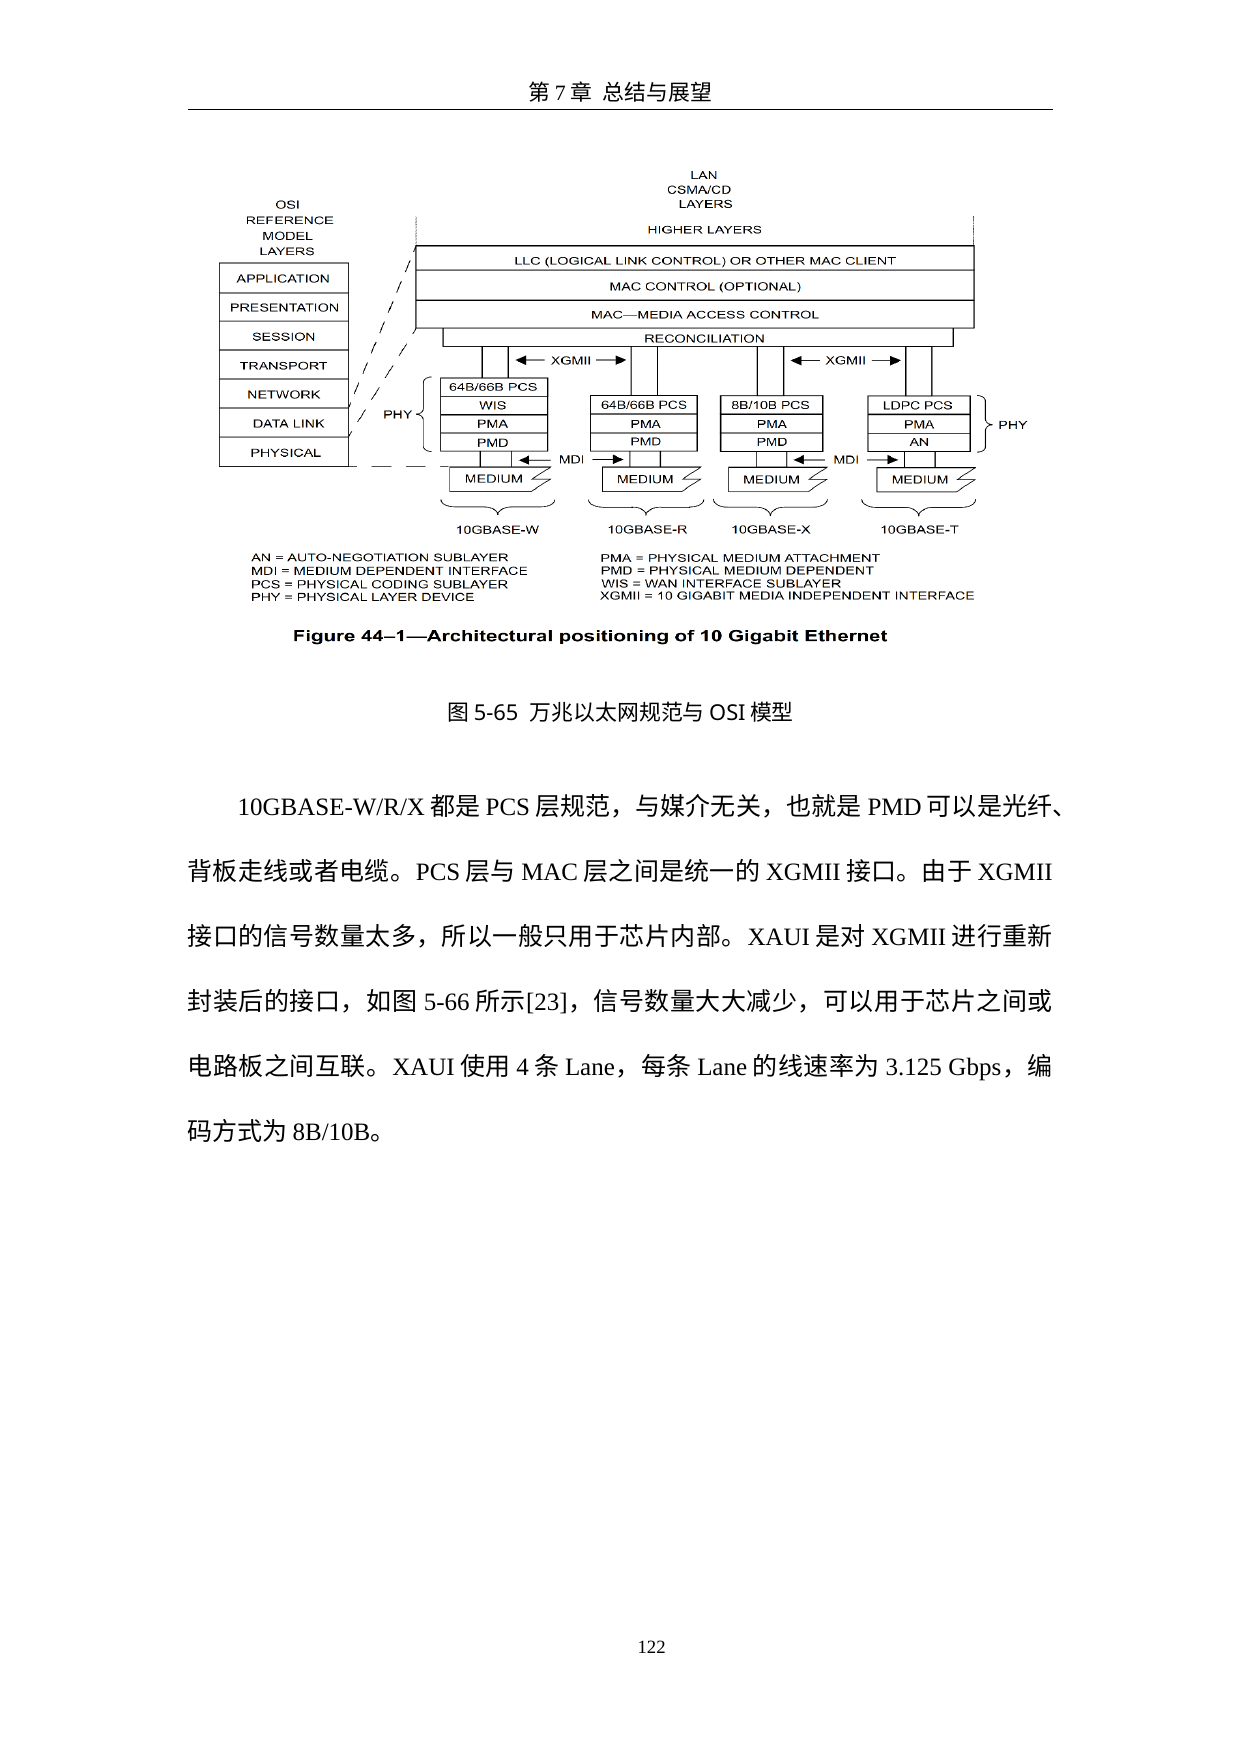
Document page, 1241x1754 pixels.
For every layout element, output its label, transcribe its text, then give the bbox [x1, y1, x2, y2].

picture [187, 162, 1053, 657]
